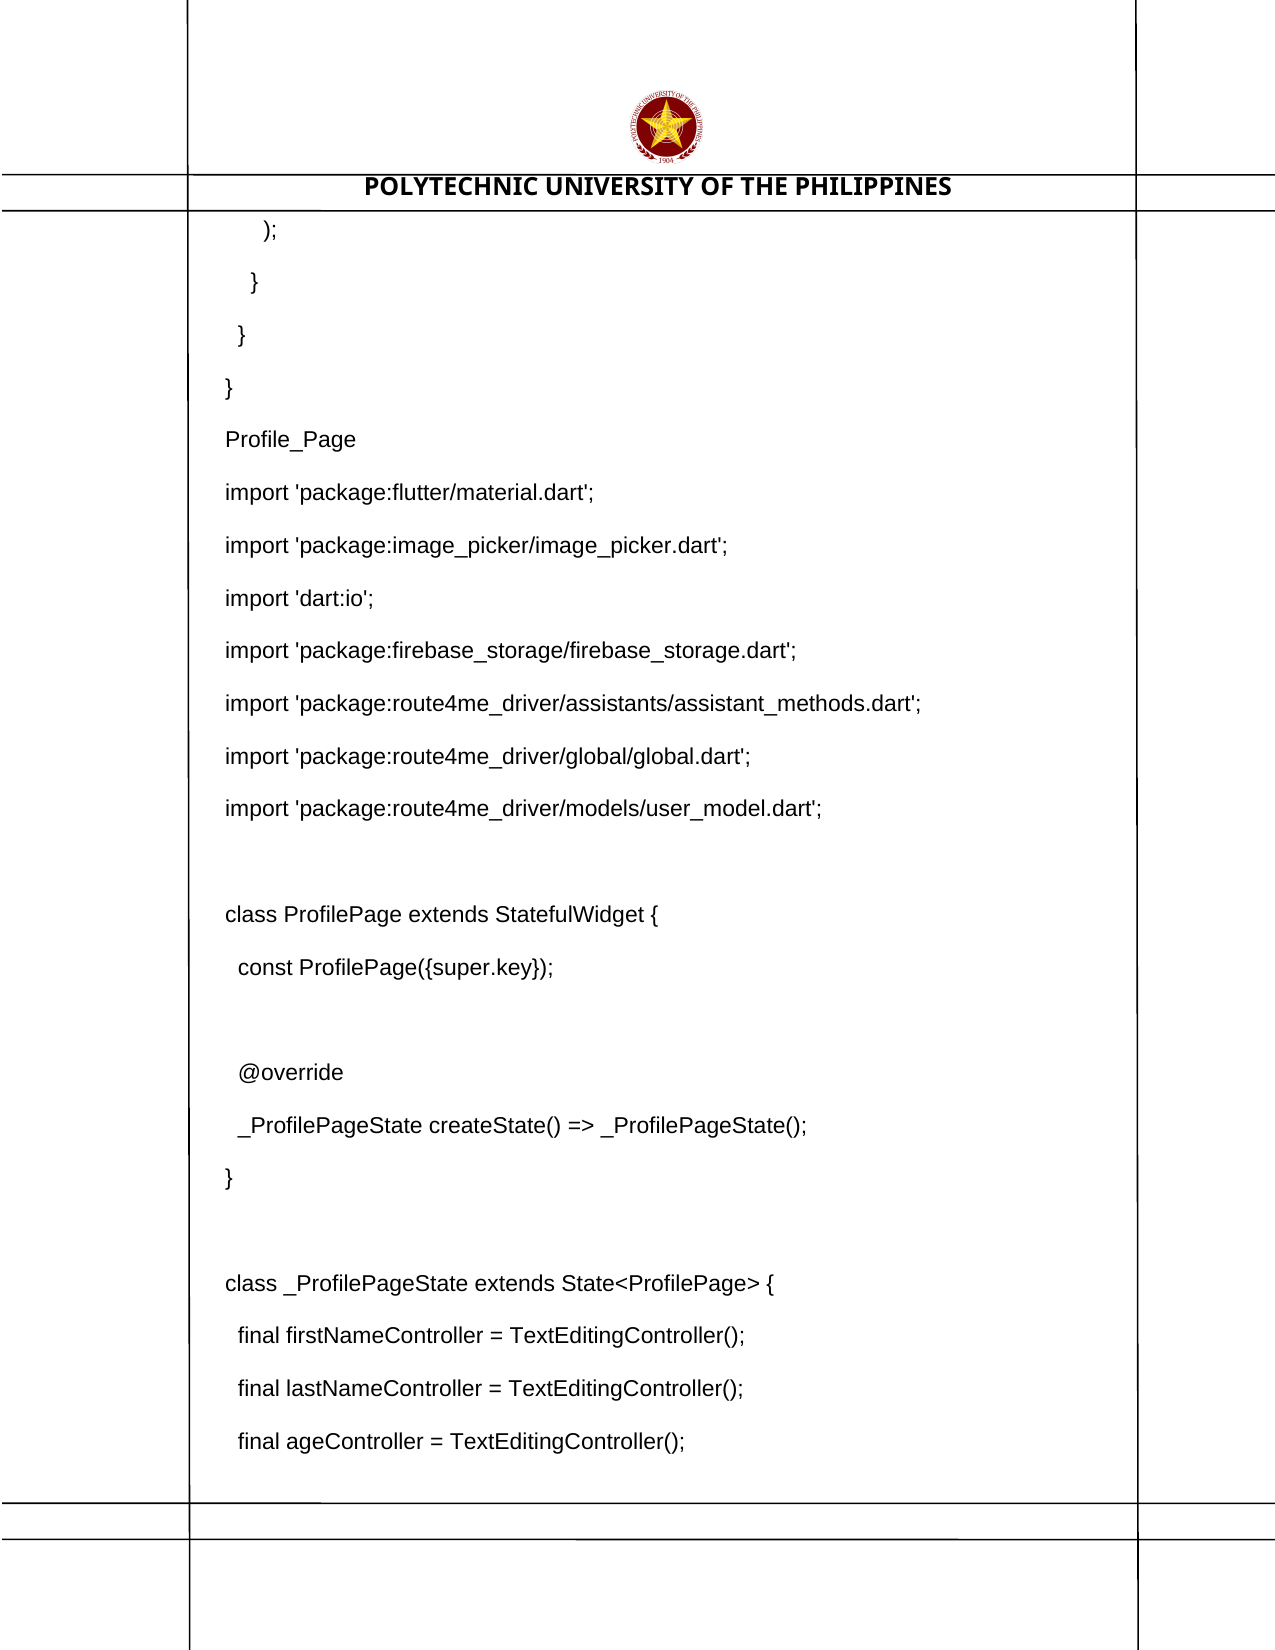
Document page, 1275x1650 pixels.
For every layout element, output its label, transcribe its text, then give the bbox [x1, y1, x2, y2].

text import 'package:flutter/material.dart'; [225, 479, 1110, 506]
text import 'package:firebase_storage/firebase_storage.dart'; [225, 637, 1110, 664]
text import 'package:route4me_driver/assistants/assistant_methods.dart'; [225, 690, 1110, 716]
text } [225, 268, 1110, 295]
text } [225, 374, 1110, 400]
text _ProfilePageState createState() => _ProfilePageState(); [225, 1112, 1110, 1138]
picture [629, 90, 703, 164]
text @override [225, 1059, 1110, 1085]
text final firstNameController = TextEditingController(); [225, 1322, 1110, 1349]
text } [225, 321, 1110, 347]
text import 'package:route4me_driver/models/user_model.dart'; [225, 795, 1110, 822]
text import 'dart:io'; [225, 584, 1110, 611]
text Profile_Page [225, 426, 1110, 453]
text import 'package:image_picker/image_picker.dart'; [225, 532, 1110, 558]
text class ProfilePage extends StatefulWidget { [225, 901, 1110, 927]
text import 'package:route4me_driver/global/global.dart'; [225, 743, 1110, 769]
text } [225, 1164, 1110, 1191]
text class _ProfilePageState extends State<ProfilePage> { [225, 1270, 1110, 1296]
text final ageController = TextEditingController(); [225, 1428, 1110, 1454]
text ); [225, 216, 1110, 242]
text const ProfilePage({super.key}); [225, 953, 1110, 980]
text final lastNameController = TextEditingController(); [225, 1375, 1110, 1402]
